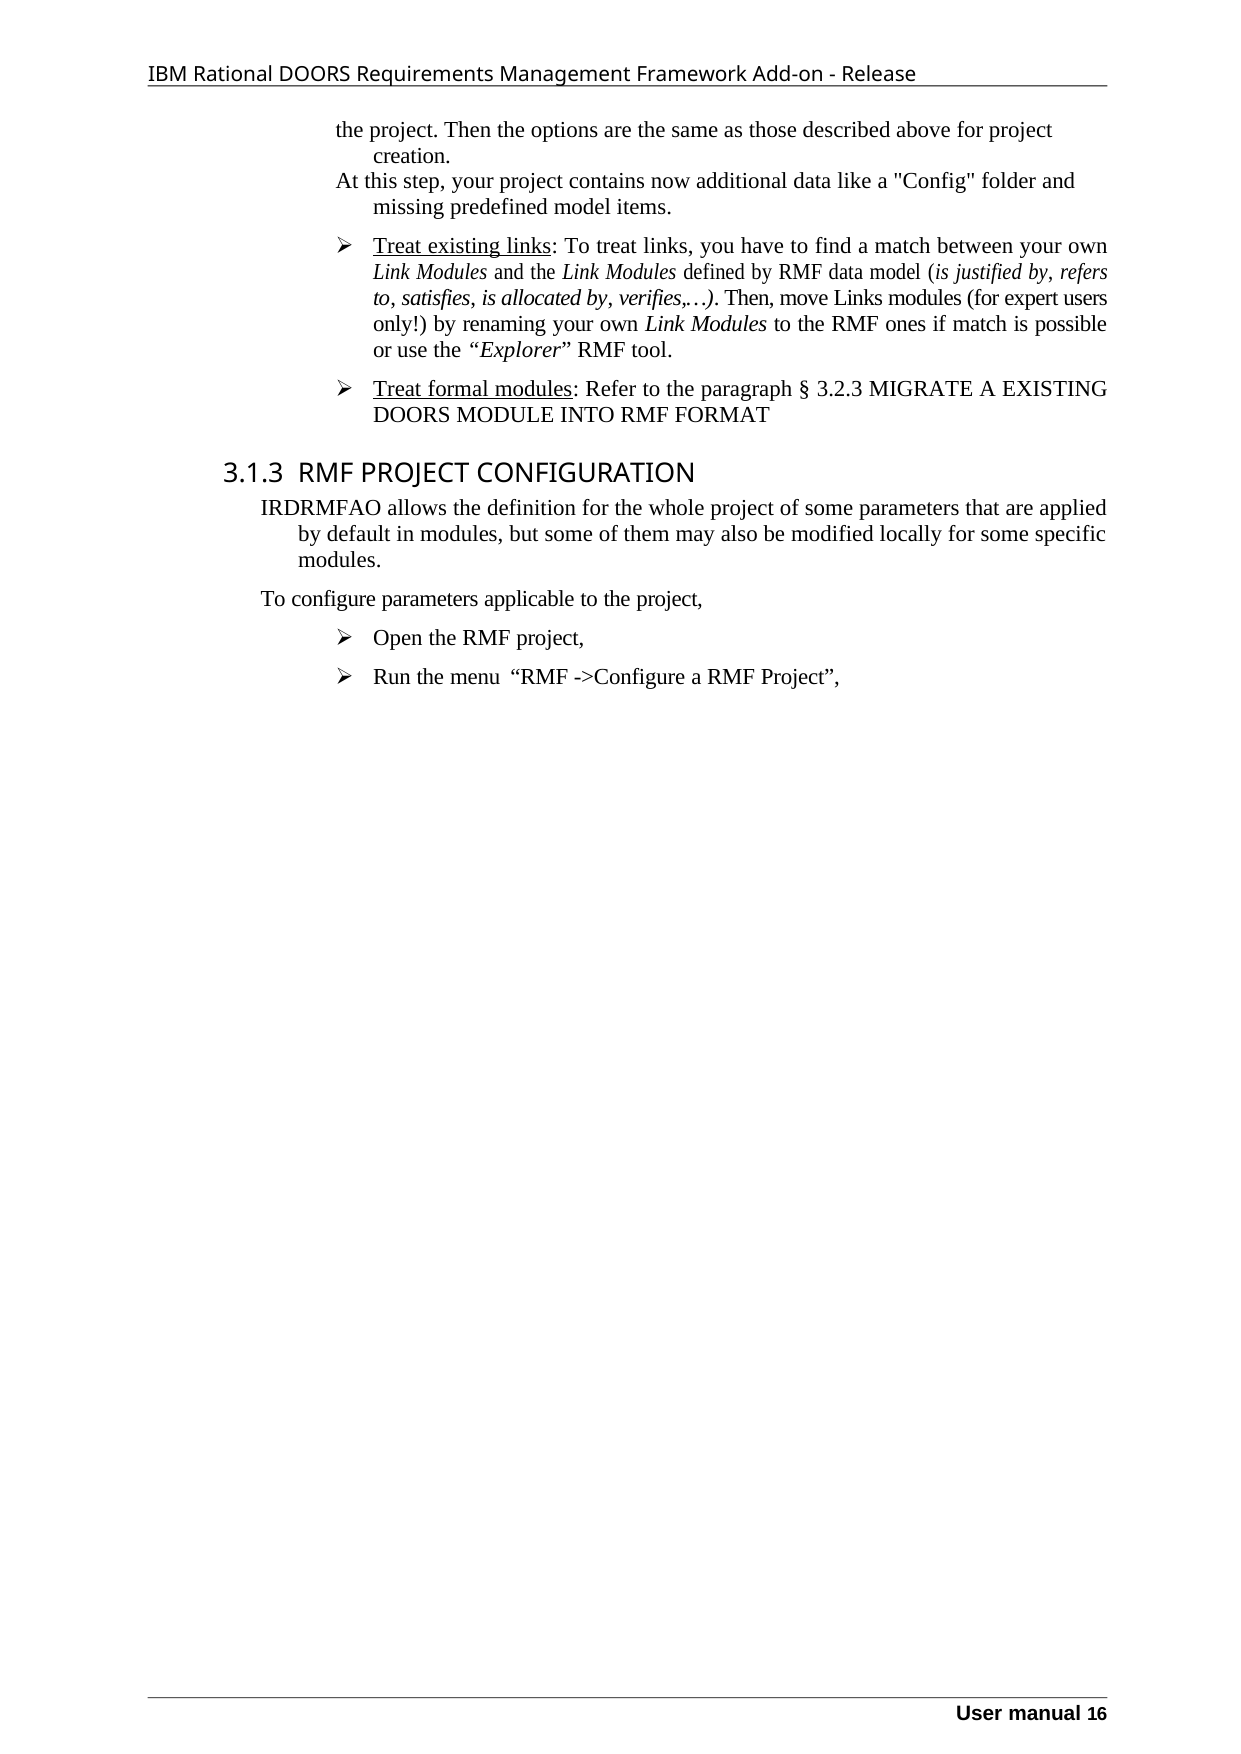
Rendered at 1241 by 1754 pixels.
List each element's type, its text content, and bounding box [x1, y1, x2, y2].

text IRDRMFAO allows the definition for the whole project of some parameters that are applied by default in modules, but some of them may also be modified locally for some specific modules. [260, 495, 1108, 573]
list Open the RMF project, [335, 624, 1240, 650]
text At this step, your project contains now additional data like a "Config" folder and missing predefined model items. [335, 168, 1119, 220]
text To configure parameters applicable to the project, [260, 585, 1240, 611]
list Treat existing links: To treat links, you have to find a match between your own Link Modules and the Link Modules defined by RMF data model (is justified by, refers to, satisfies, is allocated by, verifies,…). Then, move Links modules (for expert users only!) by renaming your own Link Modules to the RMF ones if match is possible or use the “Explorer” RMF tool. [335, 233, 1108, 362]
list Run the menu “RMF ->Configure a RMF Project”, [335, 663, 1240, 689]
list Treat formal modules: Refer to the paragraph § 3.2.3 MIGRATE A EXISTING DOORS MODULE INTO RMF FORMAT [335, 375, 1108, 427]
text the project. Then the options are the same as those described above for project creation. [335, 117, 1107, 168]
subtitle RMF PROJECT CONFIGURATION [223, 453, 1240, 490]
